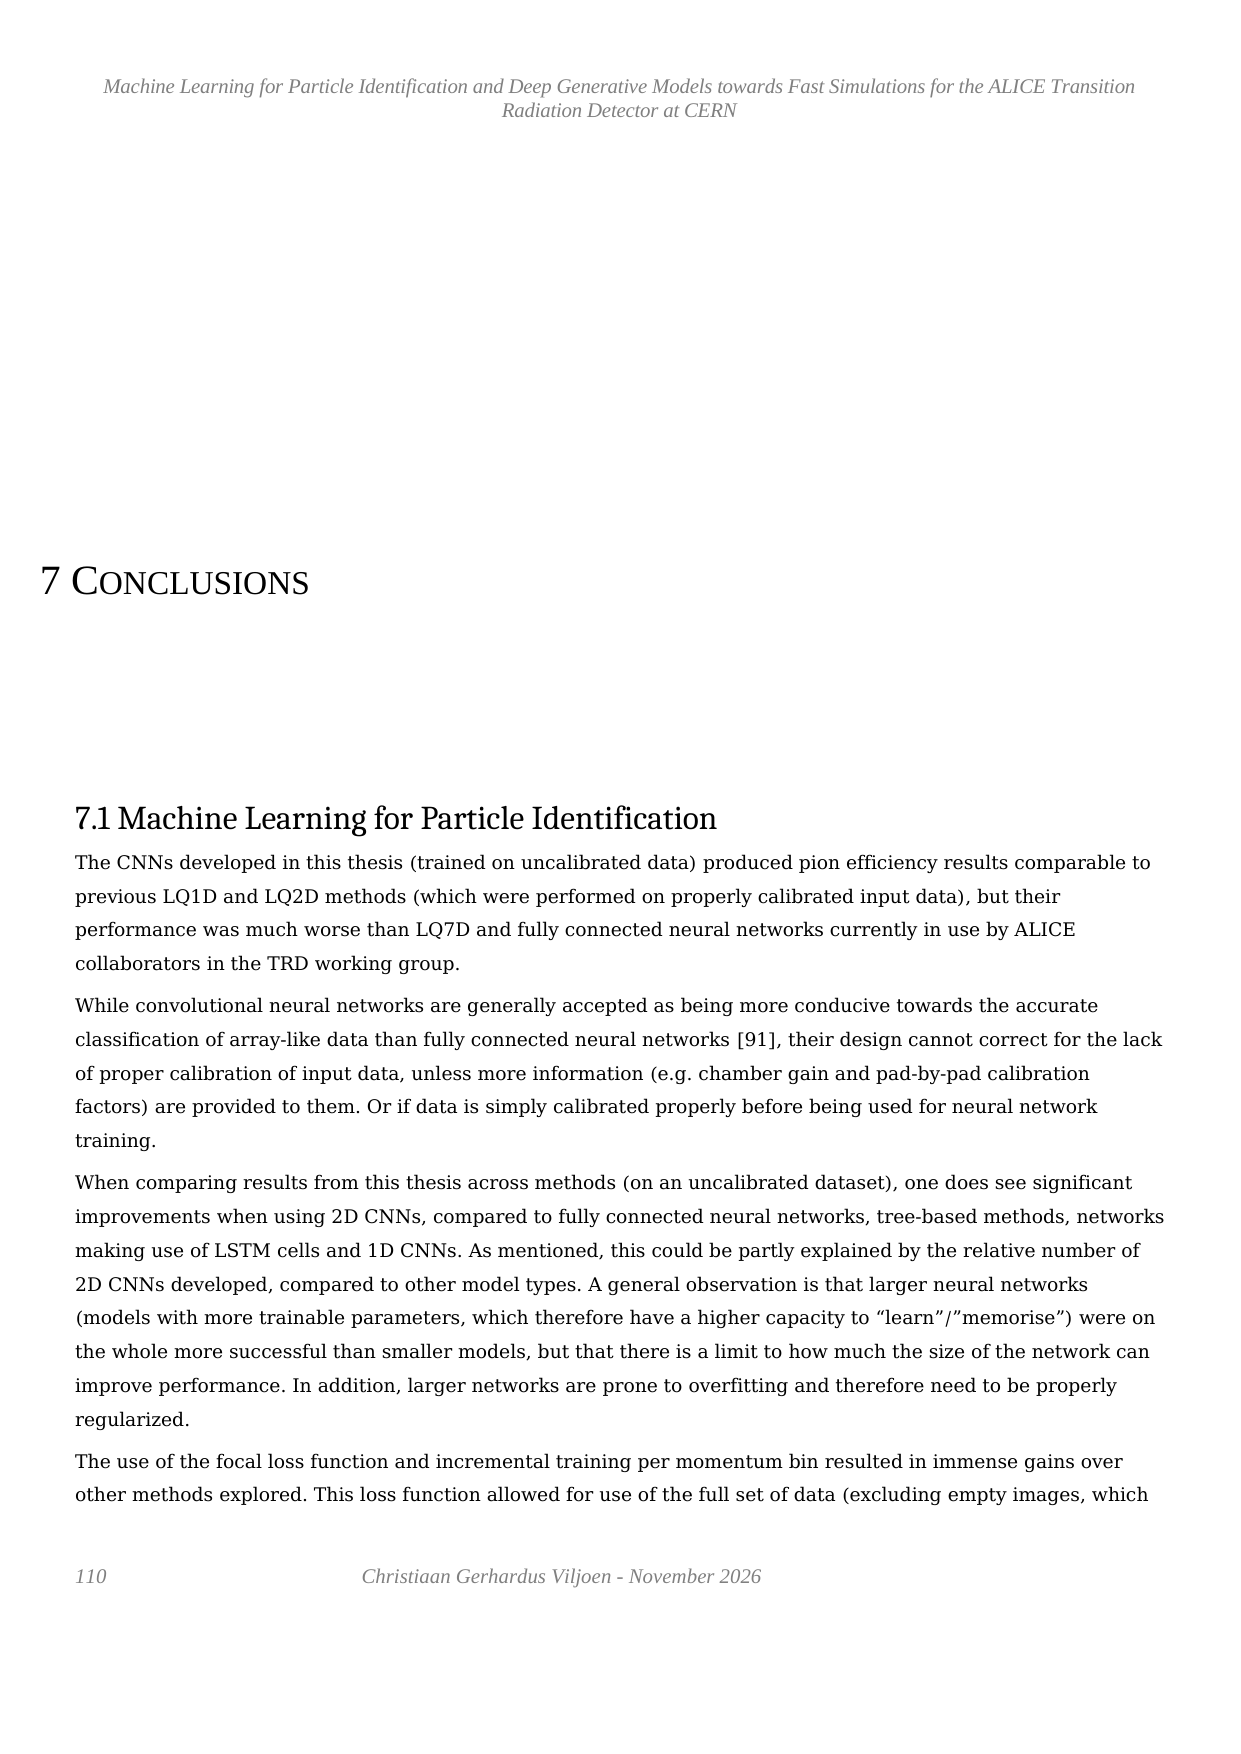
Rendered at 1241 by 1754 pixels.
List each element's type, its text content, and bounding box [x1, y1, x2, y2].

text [75, 1449, 1165, 1506]
text The CNNs developed in this thesis (trained on uncalibrated data) produced pion efficiency results comparable to previous LQ1D and LQ2D methods (which were performed on properly calibrated input data), but their performance was much worse than LQ7D and fully connected neural networks currently in use by ALICE collaborators in the TRD working group. [75, 851, 1165, 974]
text When comparing results from this thesis across methods (on an uncalibrated dataset), one does see significant improvements when using 2D CNNs, compared to fully connected neural networks, tree-based methods, networks making use of LSTM cells and 1D CNNs. As mentioned, this could be partly explained by the relative number of 2D CNNs developed, compared to other model types. A general observation is that larger neural networks (models with more trainable parameters, which therefore have a higher capacity to “learn”/”memorise”) were on the whole more successful than smaller models, but that there is a limit to how much the size of the network can improve performance. In addition, larger networks are prone to overfitting and therefore need to be properly regularized. [75, 1171, 1165, 1430]
subtitle Conclusions [39, 556, 1165, 603]
subtitle Machine Learning for Particle Identification [75, 800, 1165, 838]
text While convolutional neural networks are generally accepted as being more conducive towards the accurate classification of array-like data than fully connected neural networks , their design cannot correct for the lack of proper calibration of input data, unless more information (e.g. chamber gain and pad-by-pad calibration factors) are provided to them. Or if data is simply calibrated properly before being used for neural network training. [75, 994, 1165, 1151]
